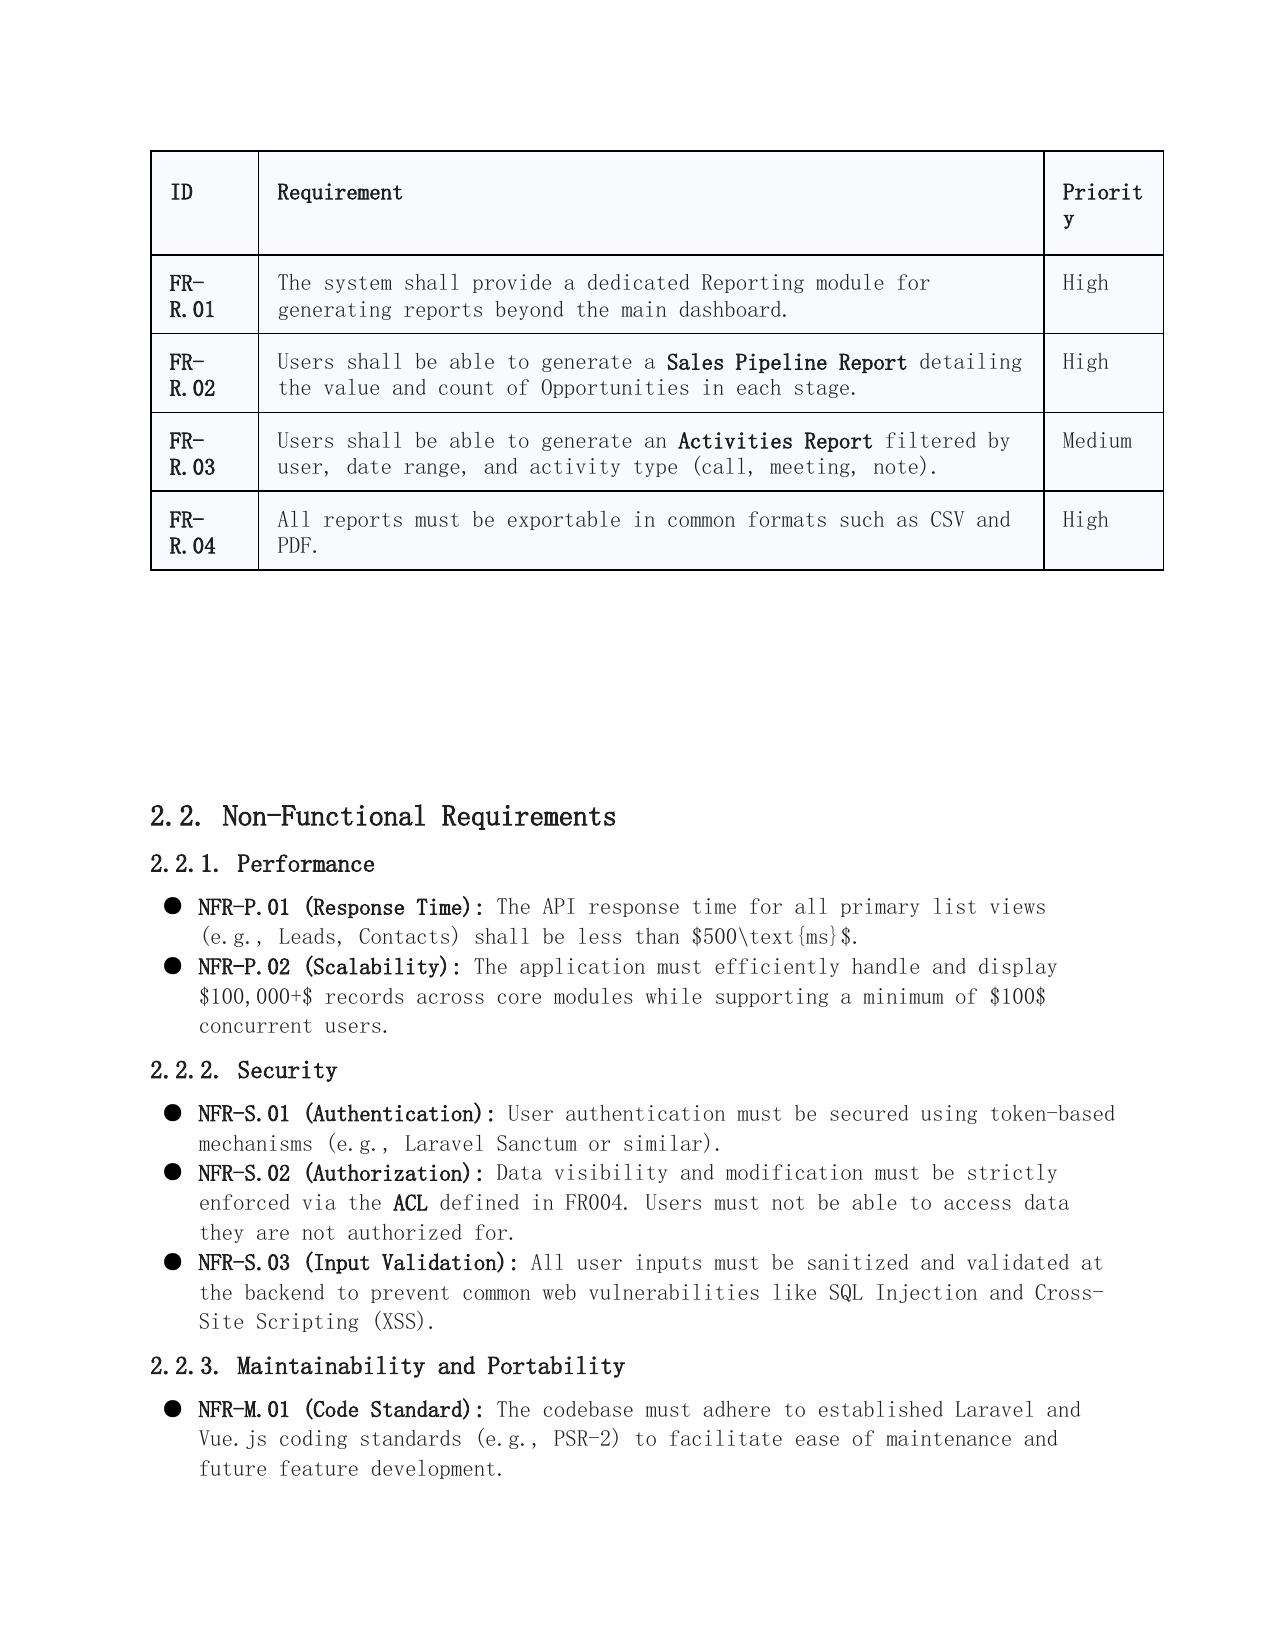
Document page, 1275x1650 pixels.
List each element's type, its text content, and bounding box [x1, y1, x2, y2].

table_cell Users shall be able to generate a Sales Pipeline Report detailing the value and count of Opportunities in each stage. [259, 334, 1043, 412]
table_cell High [1045, 492, 1163, 569]
table_cell FR-R.04 [152, 492, 258, 569]
list NFR-S.01 (Authentication): User authentication must be secured using token-based mechanisms (e.g., Laravel Sanctum or similar). [161, 1098, 1125, 1154]
table_cell Medium [1045, 413, 1163, 490]
table_cell All reports must be exportable in common formats such as CSV and PDF. [259, 492, 1043, 569]
table_cell High [1045, 334, 1163, 412]
subtitle 2.2.1. Performance [150, 847, 1125, 875]
table_header Requirement [259, 152, 1043, 254]
subtitle 2.2.3. Maintainability and Portability [150, 1349, 1125, 1378]
table_cell High [1045, 256, 1163, 333]
table_cell Users shall be able to generate an Activities Report filtered by user, date range, and activity type (call, meeting, note). [259, 413, 1043, 490]
table_cell The system shall provide a dedicated Reporting module for generating reports beyond the main dashboard. [259, 256, 1043, 333]
table_cell FR-R.03 [152, 413, 258, 490]
table_header ID [152, 152, 258, 254]
list NFR-M.01 (Code Standard): The codebase must adhere to established Laravel and Vue.js coding standards (e.g., PSR-2) to facilitate ease of maintenance and future feature development. [161, 1394, 1125, 1480]
table_header Priority [1045, 152, 1163, 254]
list NFR-S.03 (Input Validation): All user inputs must be sanitized and validated at the backend to prevent common web vulnerabilities like SQL Injection and Cross-Site Scripting (XSS). [161, 1247, 1125, 1333]
list NFR-P.02 (Scalability): The application must efficiently handle and display $100,000+$ records across core modules while supporting a minimum of $100$ concurrent users. [161, 951, 1125, 1037]
subtitle 2.2.2. Security [150, 1053, 1125, 1082]
subtitle 2.2. Non-Functional Requirements [150, 796, 1125, 830]
list NFR-S.02 (Authorization): Data visibility and modification must be strictly enforced via the ACL defined in FR004. Users must not be able to access data they are not authorized for. [161, 1158, 1125, 1243]
table_cell FR-R.02 [152, 334, 258, 412]
table_cell FR-R.01 [152, 256, 258, 333]
list NFR-P.01 (Response Time): The API response time for all primary list views (e.g., Leads, Contacts) shall be less than $500\text{ms}$. [161, 892, 1125, 948]
